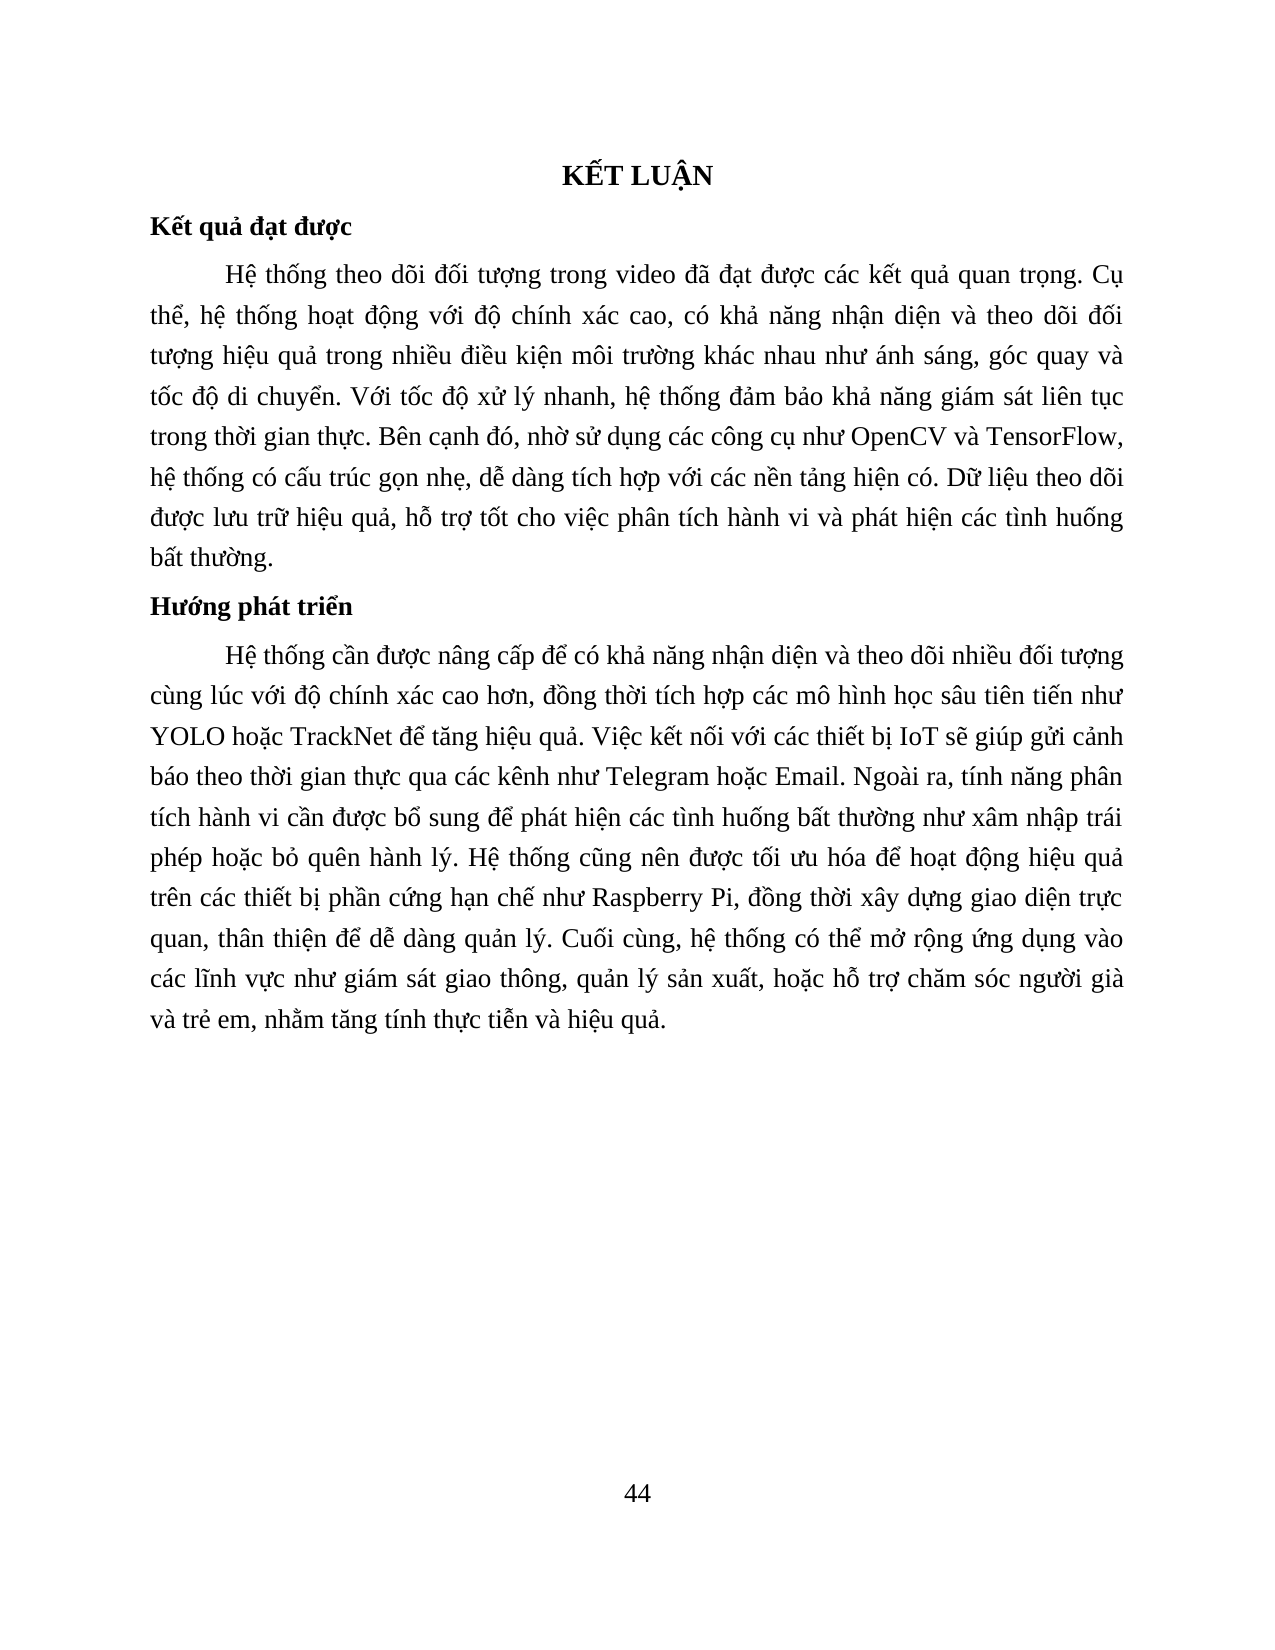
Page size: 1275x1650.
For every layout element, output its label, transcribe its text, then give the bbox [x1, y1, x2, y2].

subtitle KẾT LUẬN [150, 158, 1125, 191]
text Hướng phát triển [150, 590, 1125, 621]
text Kết quả đạt được [150, 210, 1125, 241]
text Hệ thống cần được nâng cấp để có khả năng nhận diện và theo dõi nhiều đối tượng cùng lúc với độ chính xác cao hơn, đồng thời tích hợp các mô hình học sâu tiên tiến như YOLO hoặc TrackNet để tăng hiệu quả. Việc kết nối với các thiết bị IoT sẽ giúp gửi cảnh báo theo thời gian thực qua các kênh như Telegram hoặc Email. Ngoài ra, tính năng phân tích hành vi cần được bổ sung để phát hiện các tình huống bất thường như xâm nhập trái phép hoặc bỏ quên hành lý. Hệ thống cũng nên được tối ưu hóa để hoạt động hiệu quả trên các thiết bị phần cứng hạn chế như Raspberry Pi, đồng thời xây dựng giao diện trực quan, thân thiện để dễ dàng quản lý. Cuối cùng, hệ thống có thể mở rộng ứng dụng vào các lĩnh vực như giám sát giao thông, quản lý sản xuất, hoặc hỗ trợ chăm sóc người già và trẻ em, nhằm tăng tính thực tiễn và hiệu quả. [150, 639, 1125, 1034]
text Hệ thống theo dõi đối tượng trong video đã đạt được các kết quả quan trọng. Cụ thể, hệ thống hoạt động với độ chính xác cao, có khả năng nhận diện và theo dõi đối tượng hiệu quả trong nhiều điều kiện môi trường khác nhau như ánh sáng, góc quay và tốc độ di chuyển. Với tốc độ xử lý nhanh, hệ thống đảm bảo khả năng giám sát liên tục trong thời gian thực. Bên cạnh đó, nhờ sử dụng các công cụ như OpenCV và TensorFlow, hệ thống có cấu trúc gọn nhẹ, dễ dàng tích hợp với các nền tảng hiện có. Dữ liệu theo dõi được lưu trữ hiệu quả, hỗ trợ tốt cho việc phân tích hành vi và phát hiện các tình huống bất thường. [150, 258, 1125, 573]
